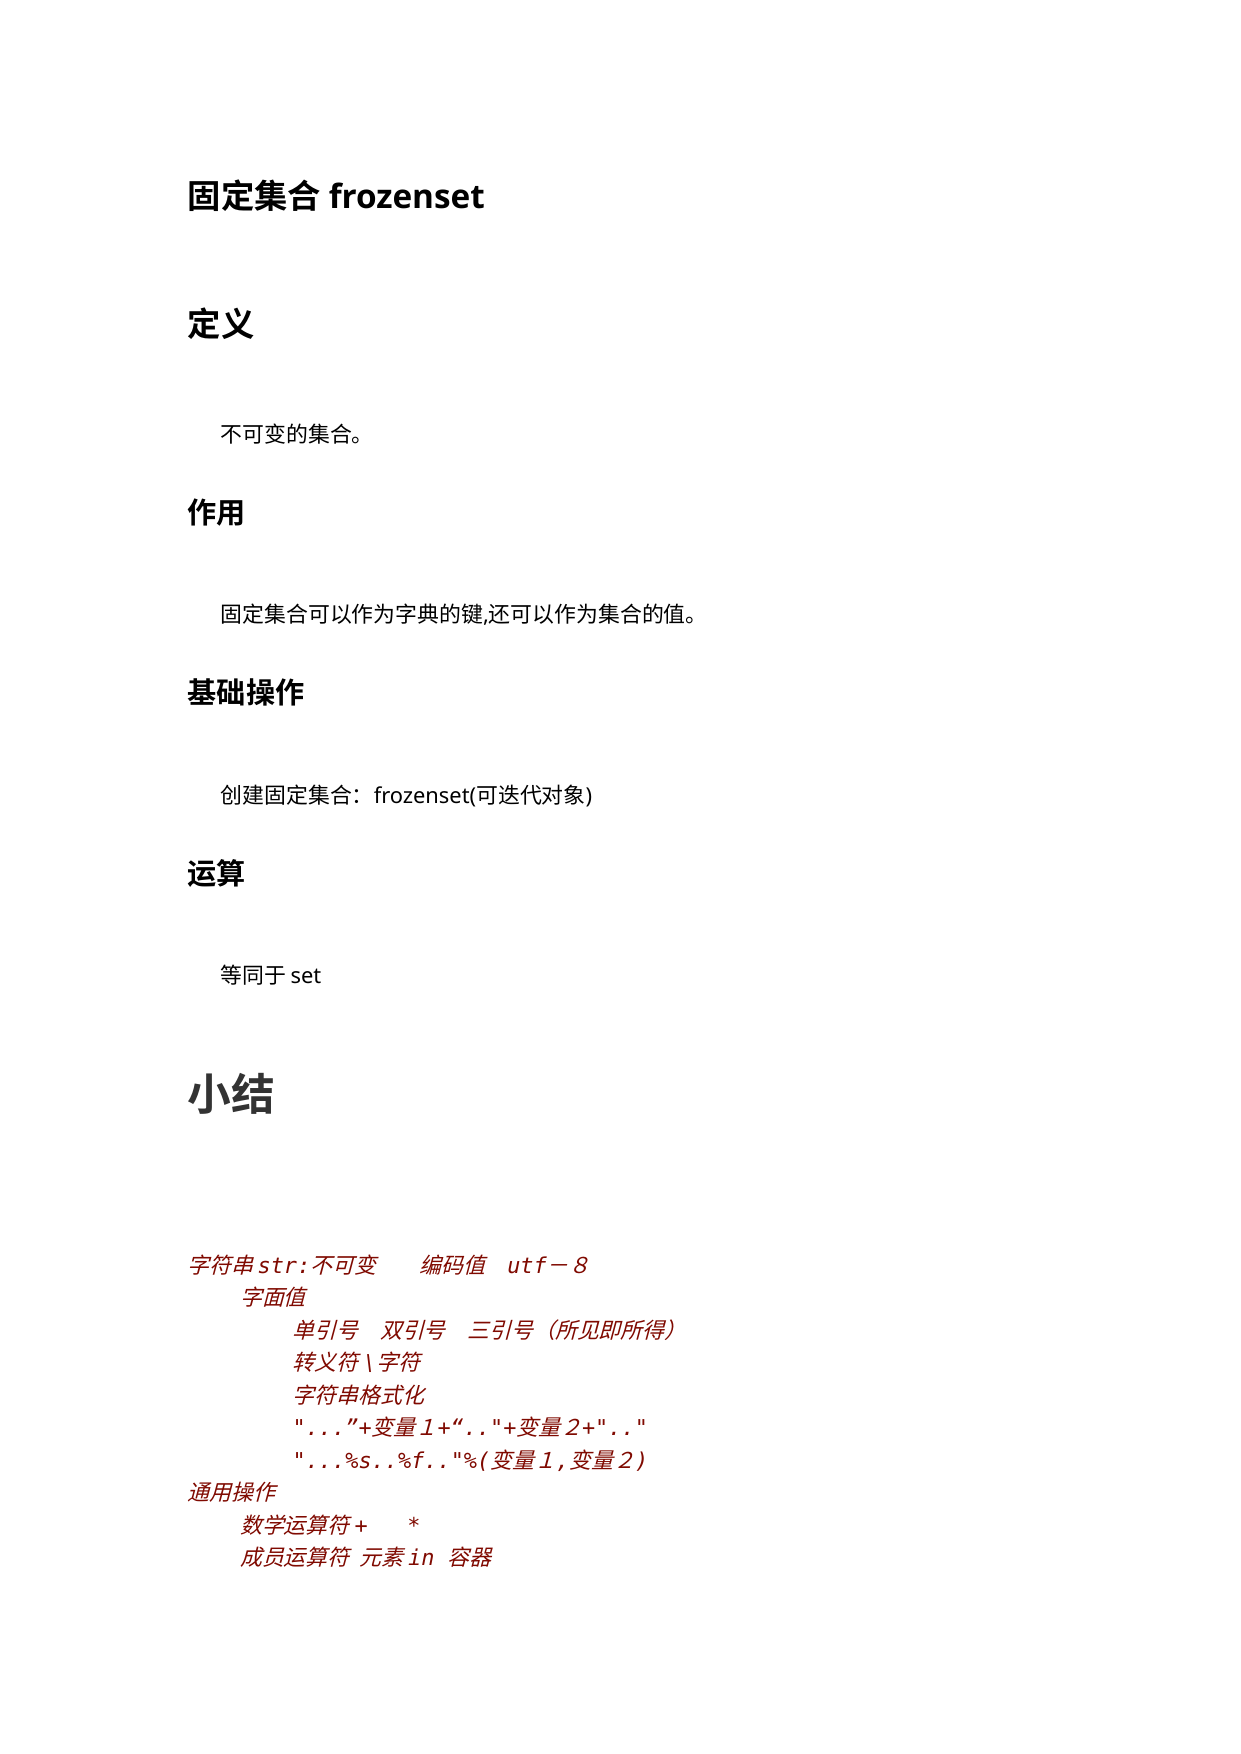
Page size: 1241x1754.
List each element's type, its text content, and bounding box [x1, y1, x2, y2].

text 字符串str:不可变 编码值 utf－８ [187, 1247, 1053, 1280]
text 固定集合可以作为字典的键,还可以作为集合的值。 [187, 597, 1053, 629]
text 创建固定集合：frozenset(可迭代对象) [187, 778, 1053, 810]
text 等同于set [187, 958, 1053, 991]
subtitle 基础操作 [187, 659, 1053, 724]
subtitle 运算 [187, 839, 1053, 904]
text "...”+变量１+“.."+变量２+".." [187, 1410, 1053, 1442]
subtitle 小结 [187, 1058, 1053, 1123]
text 通用操作 [187, 1475, 1053, 1507]
text 成员运算符 元素 in 容器 [187, 1540, 1053, 1572]
text "...%s..%f.."%(变量１,变量２) [187, 1442, 1053, 1475]
text 数学运算符 + * [187, 1507, 1053, 1540]
text 不可变的集合。 [187, 417, 1053, 449]
text 转义符 \字符 [187, 1345, 1053, 1377]
subtitle 作用 [187, 478, 1053, 543]
text 单引号 双引号 三引号（所见即所得） [187, 1312, 1053, 1345]
text 字符串格式化 [187, 1377, 1053, 1410]
subtitle 固定集合 frozenset [187, 162, 1053, 227]
text 字面值 [187, 1280, 1053, 1312]
subtitle 定义 [187, 289, 1053, 354]
